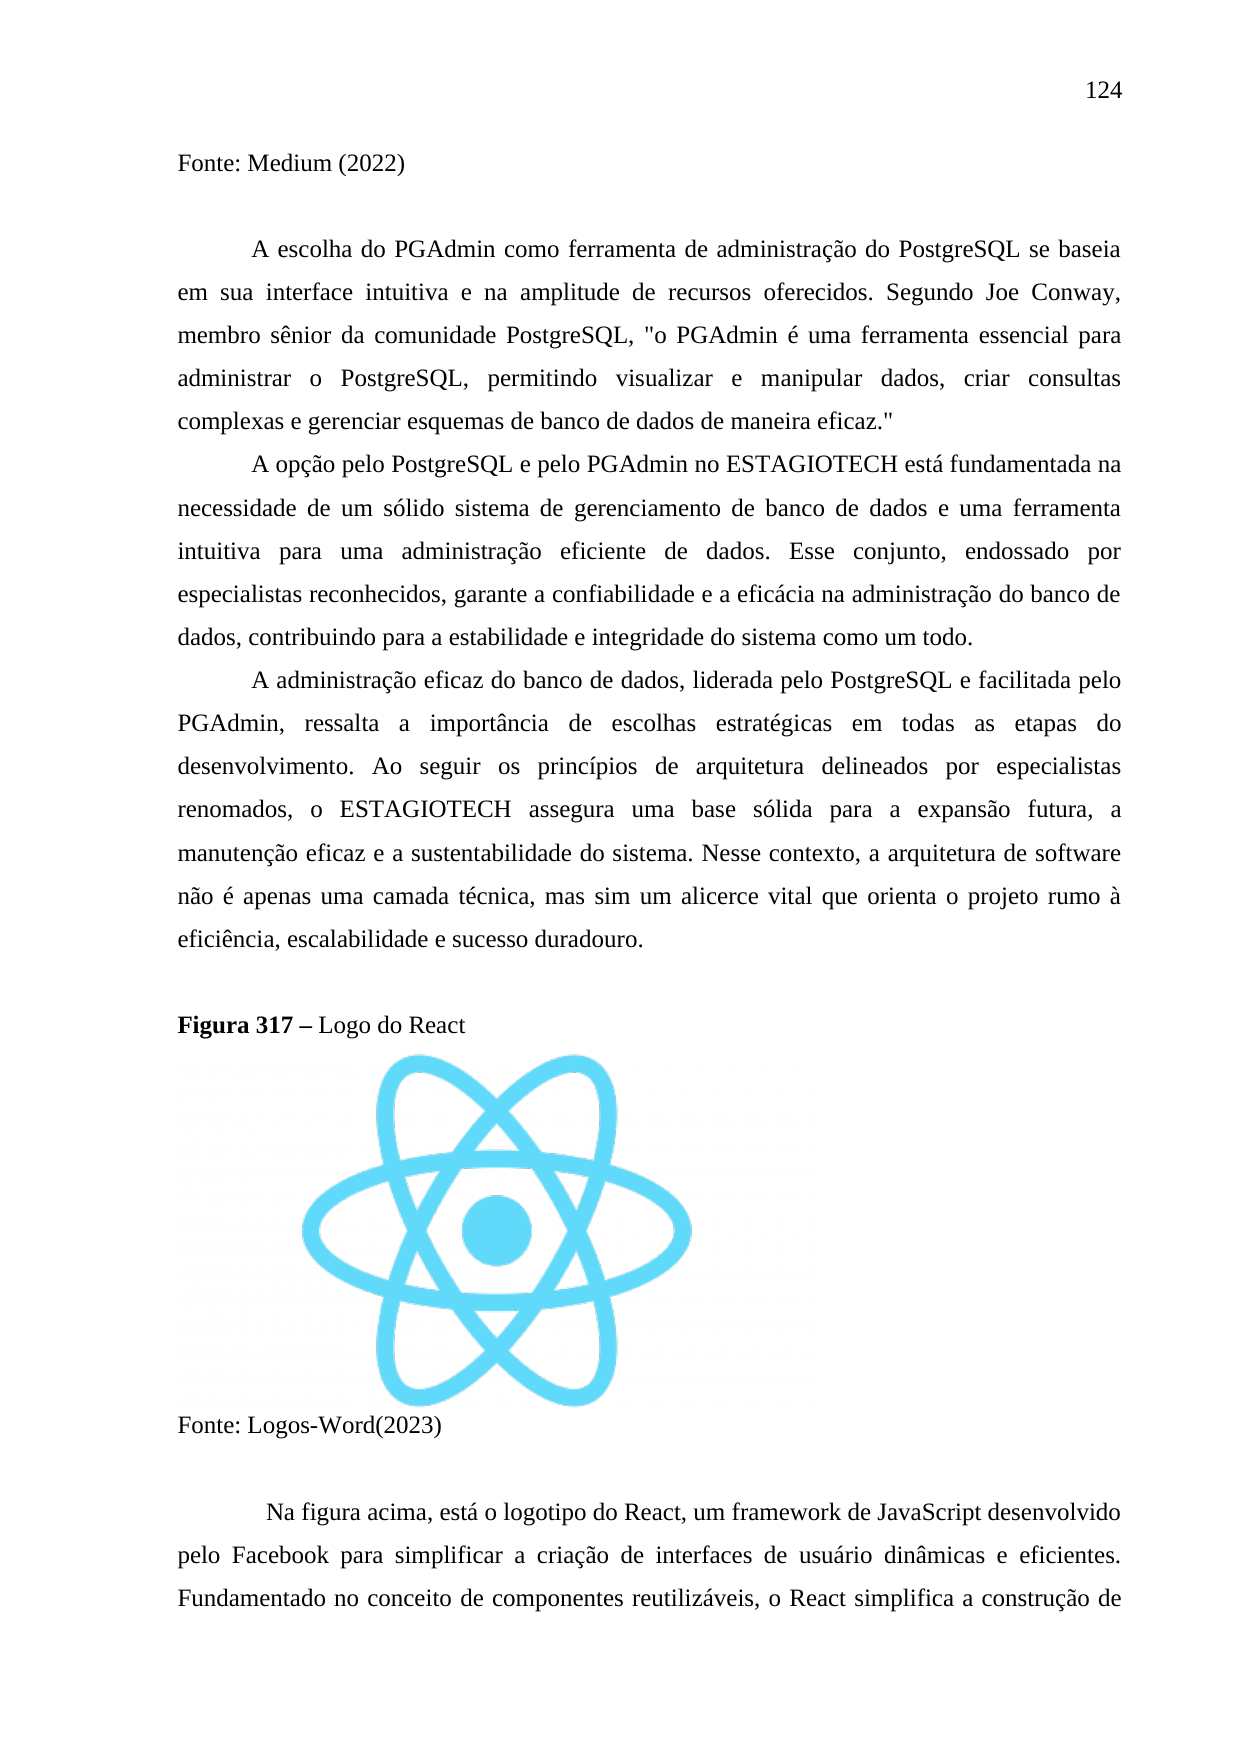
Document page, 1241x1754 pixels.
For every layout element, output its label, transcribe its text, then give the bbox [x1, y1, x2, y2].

text Fonte: Logos-Word(2023) [177, 1411, 1122, 1439]
text A escolha do PGAdmin como ferramenta de administração do PostgreSQL se baseia em sua interface intuitiva e na amplitude de recursos oferecidos. Segundo Joe Conway, membro sênior da comunidade PostgreSQL, "o PGAdmin é uma ferramenta essencial para administrar o PostgreSQL, permitindo visualizar e manipular dados, criar consultas complexas e gerenciar esquemas de banco de dados de maneira eficaz." [177, 234, 1122, 435]
text Fonte: Medium (2022) [177, 148, 1122, 176]
text A opção pelo PostgreSQL e pelo PGAdmin no ESTAGIOTECH está fundamentada na necessidade de um sólido sistema de gerenciamento de banco de dados e uma ferramenta intuitiva para uma administração eficiente de dados. Esse conjunto, endossado por especialistas reconhecidos, garante a confiabilidade e a eficácia na administração do banco de dados, contribuindo para a estabilidade e integridade do sistema como um todo. [177, 449, 1122, 651]
text Figura 31 – Logo do React [177, 1010, 1122, 1039]
text A administração eficaz do banco de dados, liderada pelo PostgreSQL e facilitada pelo PGAdmin, ressalta a importância de escolhas estratégicas em todas as etapas do desenvolvimento. Ao seguir os princípios de arquitetura delineados por especialistas renomados, o ESTAGIOTECH assegura uma base sólida para a expansão futura, a manutenção eficaz e a sustentabilidade do sistema. Nesse contexto, a arquitetura de software não é apenas uma camada técnica, mas sim um alicerce vital que orienta o projeto rumo à eficiência, escalabilidade e sucesso duradouro. [177, 665, 1122, 953]
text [177, 1497, 1122, 1612]
picture [177, 1051, 817, 1411]
